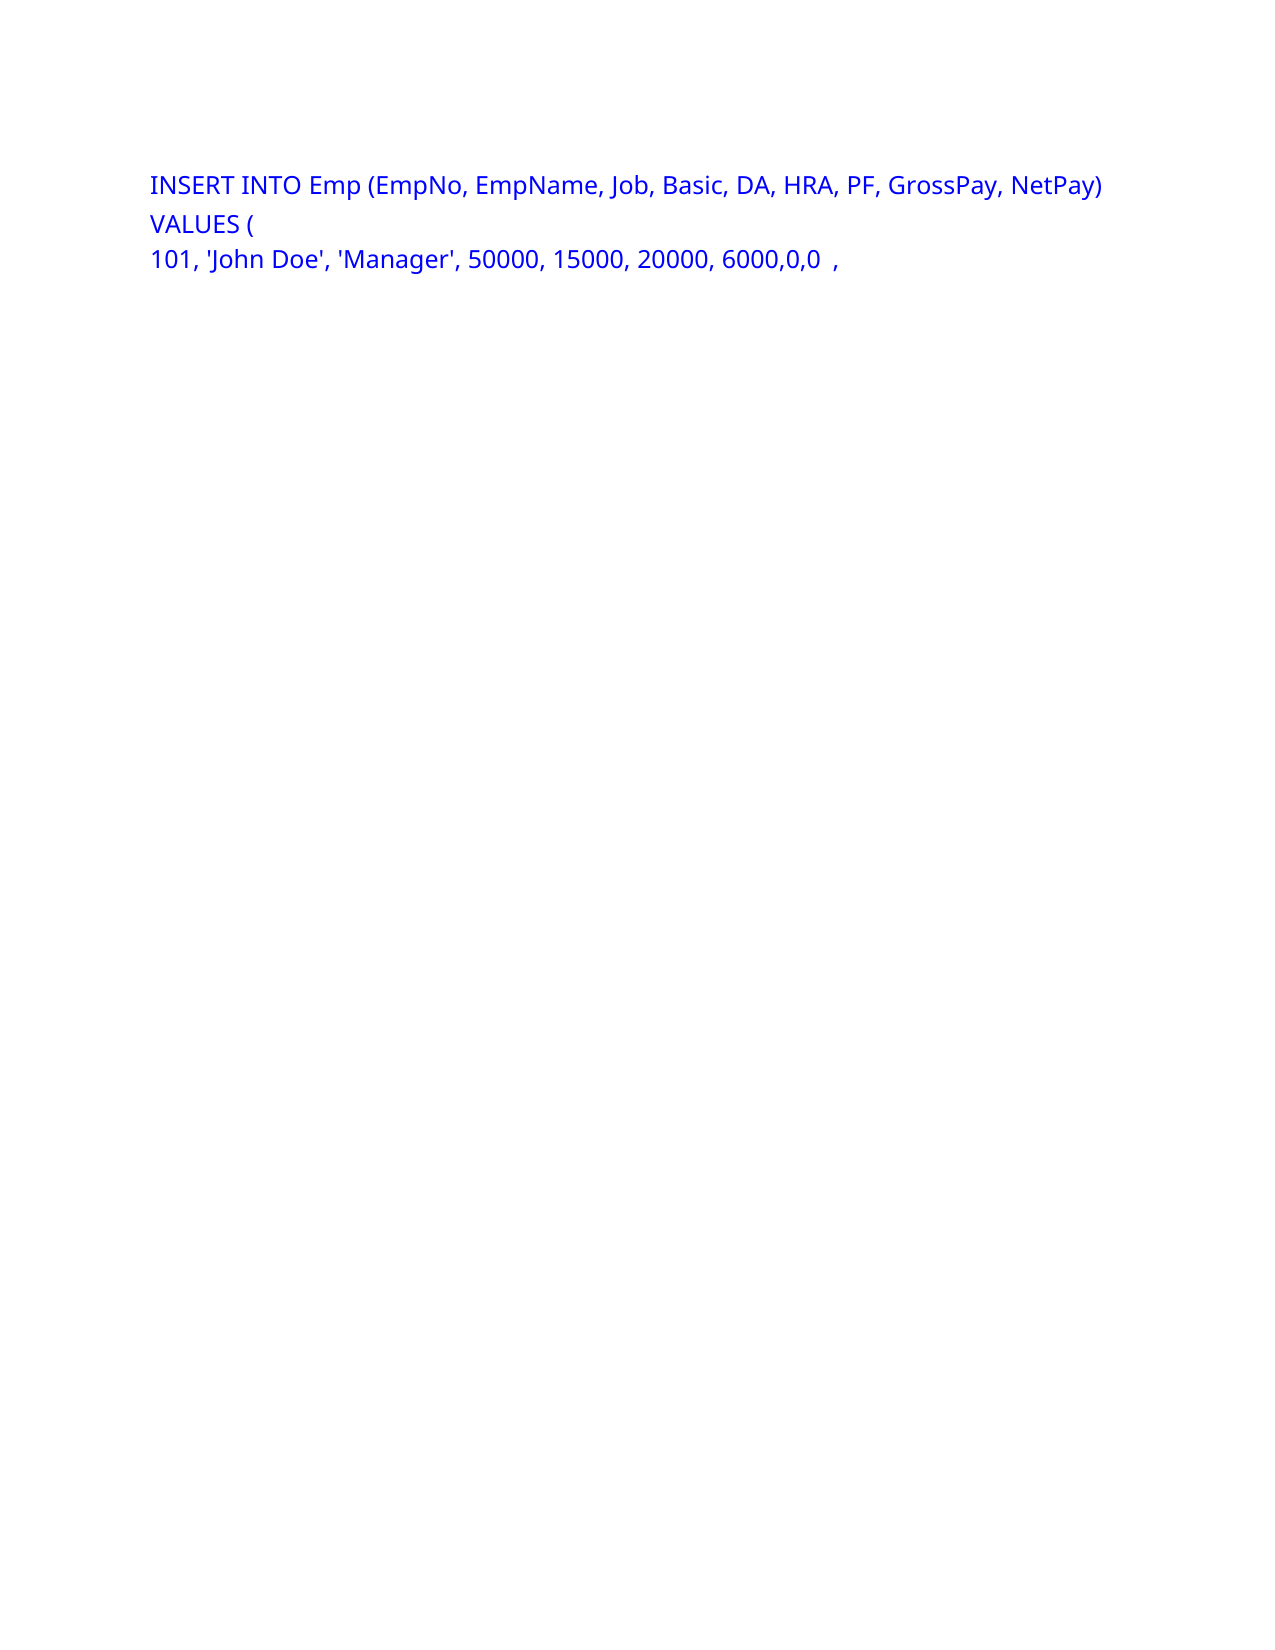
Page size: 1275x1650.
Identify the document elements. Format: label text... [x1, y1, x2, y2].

text 101, 'John Doe', 'Manager', 50000, 15000, 20000, 6000,0,0 , [150, 246, 1225, 274]
text INSERT INTO Emp (EmpNo, EmpName, Job, Basic, DA, HRA, PF, GrossPay, NetPay) VALUES ( [150, 167, 1113, 241]
